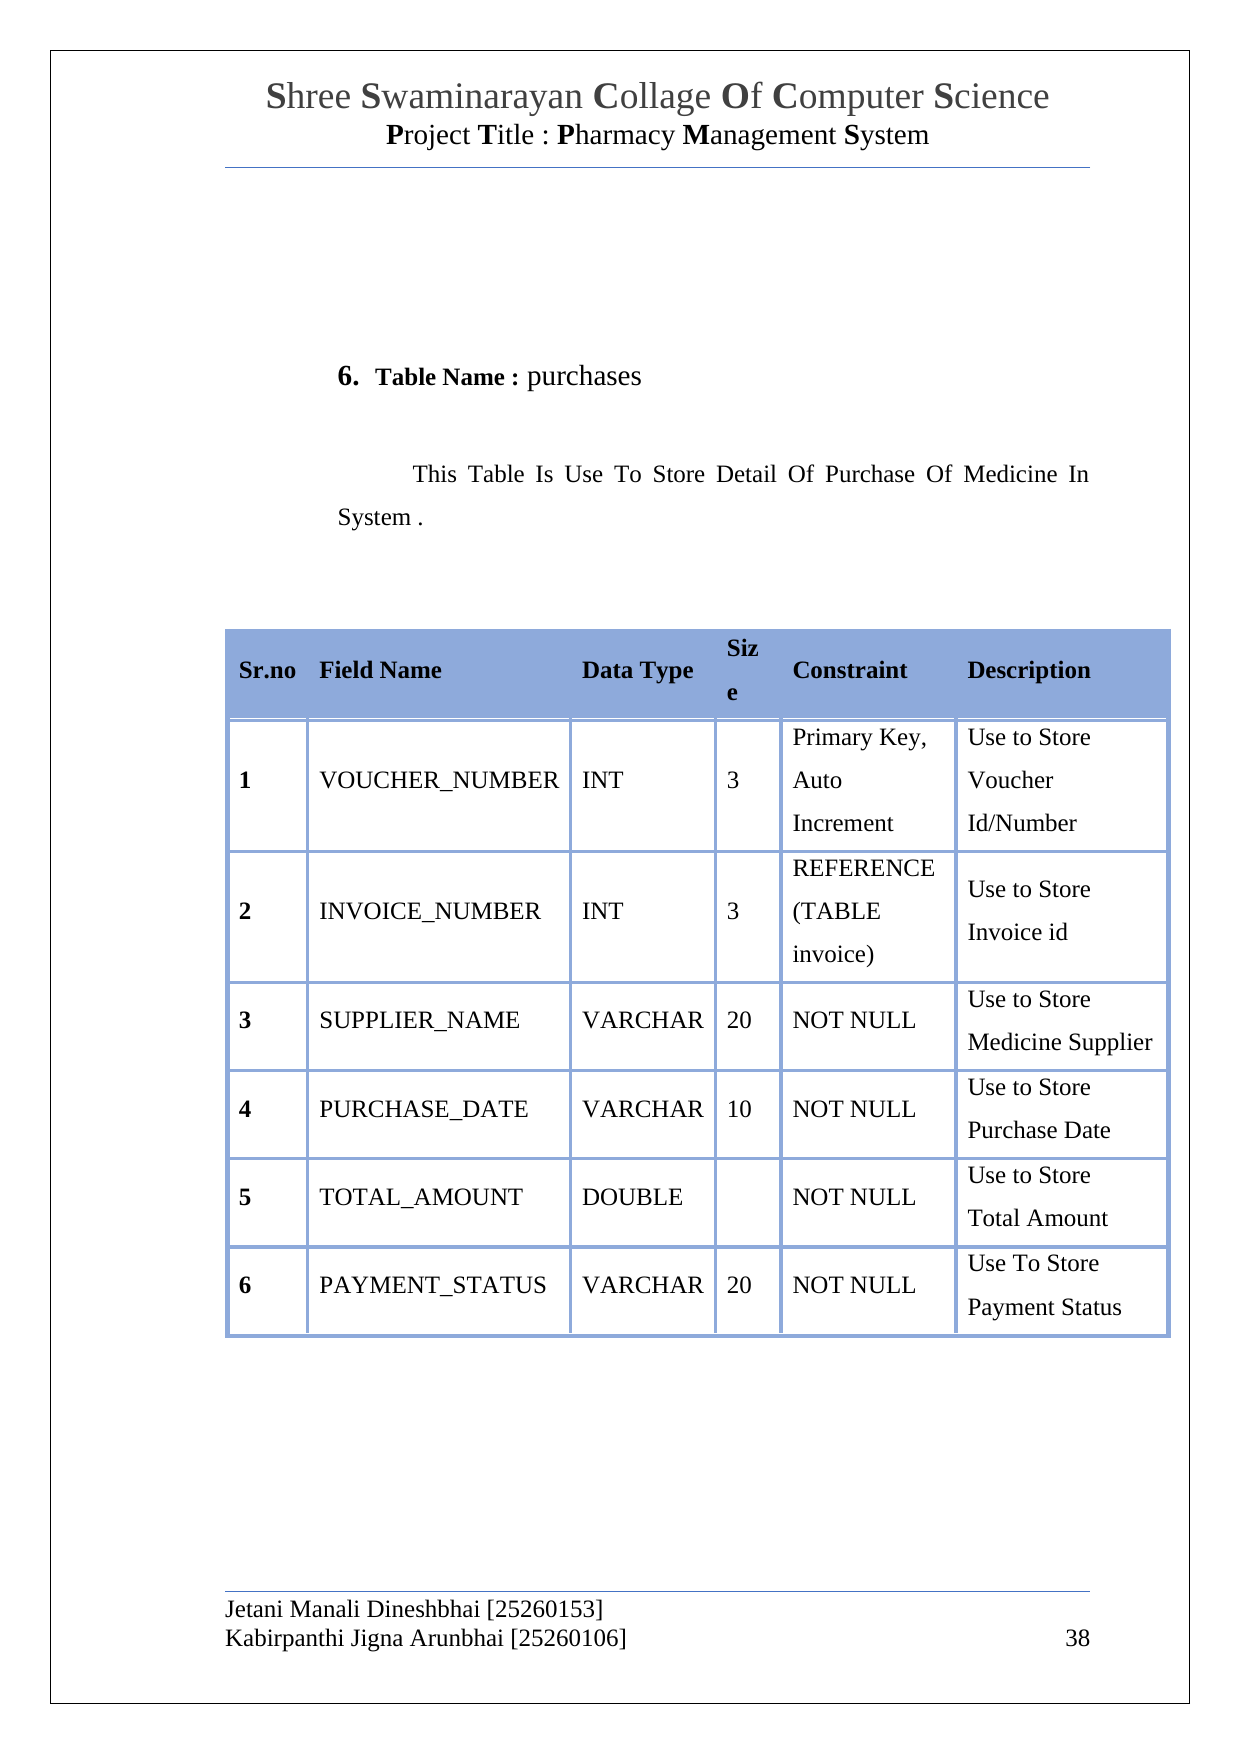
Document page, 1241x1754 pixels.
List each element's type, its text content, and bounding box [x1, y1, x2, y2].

table_cell INT [572, 853, 714, 981]
table_cell NOT NULL [783, 1249, 954, 1333]
table_cell PURCHASE_DATE [309, 1072, 569, 1157]
table_cell 2 [230, 853, 306, 981]
table_cell 1 [230, 722, 306, 850]
table_cell Use to Store Medicine Supplier [958, 984, 1166, 1069]
table_cell 20 [717, 984, 779, 1069]
table_cell INVOICE_NUMBER [309, 853, 569, 981]
table_cell Primary Key, Auto Increment [783, 722, 954, 850]
table_cell VARCHAR [572, 1249, 714, 1333]
table_cell REFERENCE (TABLE invoice) [783, 853, 954, 981]
table_cell 3 [717, 853, 779, 981]
table_cell 5 [230, 1160, 306, 1245]
table_cell 3 [230, 984, 306, 1069]
table_cell 6 [230, 1249, 306, 1333]
table_cell Use to Store Voucher Id/Number [958, 722, 1166, 850]
table_header Constraint [783, 633, 956, 718]
table_header Field Name [309, 633, 571, 718]
table_header Sr.no [230, 633, 308, 718]
table_cell NOT NULL [783, 1072, 954, 1157]
table_cell 20 [717, 1249, 779, 1333]
table_cell Use To Store Payment Status [958, 1249, 1166, 1333]
table_cell VARCHAR [572, 984, 714, 1069]
list Table Name : purchases [337, 358, 1090, 392]
table_cell NOT NULL [783, 1160, 954, 1245]
table_cell 10 [717, 1072, 779, 1157]
table_cell PAYMENT_STATUS [309, 1249, 569, 1333]
table_cell VOUCHER_NUMBER [309, 722, 569, 850]
table_cell SUPPLIER_NAME [309, 984, 569, 1069]
table_cell DOUBLE [572, 1160, 714, 1245]
table_header Description [958, 633, 1166, 718]
table_cell Use to Store Total Amount [958, 1160, 1166, 1245]
table_cell [717, 1160, 779, 1245]
table_header Size [717, 633, 781, 718]
table_cell Use to Store Purchase Date [958, 1072, 1166, 1157]
table_cell VARCHAR [572, 1072, 714, 1157]
table_cell 3 [717, 722, 779, 850]
table_cell NOT NULL [783, 984, 954, 1069]
table_cell Use to Store Invoice id [958, 853, 1166, 981]
table_cell TOTAL_AMOUNT [309, 1160, 569, 1245]
list This Table Is Use To Store Detail Of Purchase Of Medicine In System . [337, 459, 1090, 531]
table_cell 4 [230, 1072, 306, 1157]
table_cell INT [572, 722, 714, 850]
table_header Data Type [572, 633, 715, 718]
